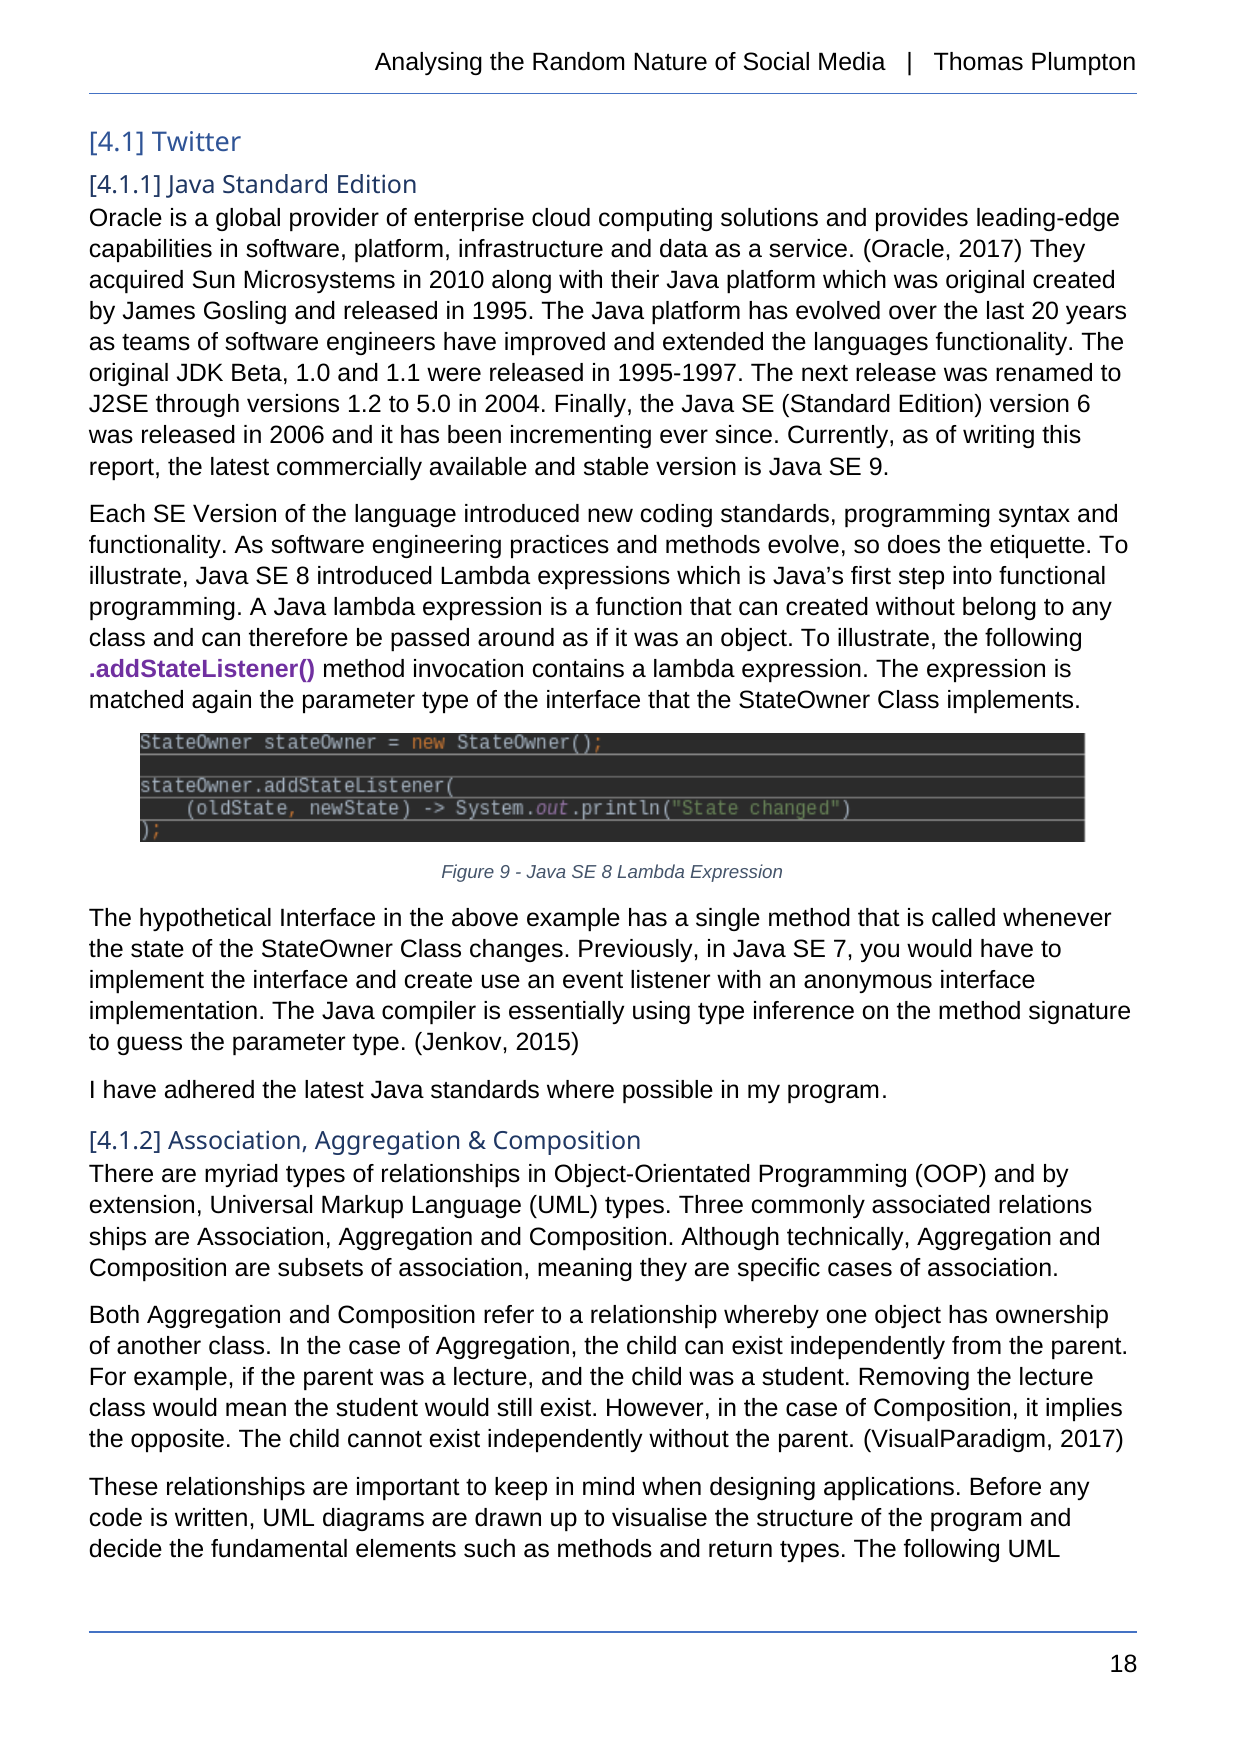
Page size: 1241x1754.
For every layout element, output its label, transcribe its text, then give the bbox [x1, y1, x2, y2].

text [89, 1472, 1137, 1563]
text There are myriad types of relationships in Object-Orientated Programming (OOP) and by extension, Universal Markup Language (UML) types. Three commonly associated relations ships are Association, Aggregation and Composition. Although technically, Aggregation and Composition are subsets of association, meaning they are specific cases of association. [89, 1159, 1137, 1281]
text Both Aggregation and Composition refer to a relationship whereby one object has ownership of another class. In the case of Aggregation, the child can exist independently from the parent. For example, if the parent was a lecture, and the child was a student. Removing the lecture class would mean the student would still exist. However, in the case of Composition, it implies the opposite. The child cannot exist independently without the parent. [89, 1300, 1137, 1453]
text Oracle is a global provider of enterprise cloud computing solutions and provides leading-edge capabilities in software, platform, infrastructure and data as a service. They acquired Sun Microsystems in 2010 along with their Java platform which was original created by James Gosling and released in 1995. The Java platform has evolved over the last 20 years as teams of software engineers have improved and extended the languages functionality. The original JDK Beta, 1.0 and 1.1 were released in 1995-1997. The next release was renamed to J2SE through versions 1.2 to 5.0 in 2004. Finally, the Java SE (Standard Edition) version 6 was released in 2006 and it has been incrementing ever since. Currently, as of writing this report, the latest commercially available and stable version is Java SE 9. [89, 203, 1137, 480]
text The hypothetical Interface in the above example has a single method that is called whenever the state of the StateOwner Class changes. Previously, in Java SE 7, you would have to implement the interface and create use an event listener with an anonymous interface implementation. The Java compiler is essentially using type inference on the method signature to guess the parameter type. [89, 903, 1137, 1056]
subtitle [4.1] Twitter [89, 122, 1137, 159]
subtitle [4.1.2] Association, Aggregation & Composition [89, 1123, 1137, 1157]
subtitle [4.1.1] Java Standard Edition [89, 166, 1137, 201]
text Each SE Version of the language introduced new coding standards, programming syntax and functionality. As software engineering practices and methods evolve, so does the etiquette. To illustrate, Java SE 8 introduced Lambda expressions which is Java’s first step into functional programming. A Java lambda expression is a function that can created without belong to any class and can therefore be passed around as if it was an object. To illustrate, the following .addStateListener() method invocation contains a lambda expression. The expression is matched again the parameter type of the interface that the StateOwner Class implements. [89, 499, 1137, 714]
text I have adhered the latest Java standards where possible in my program. [89, 1075, 1137, 1104]
